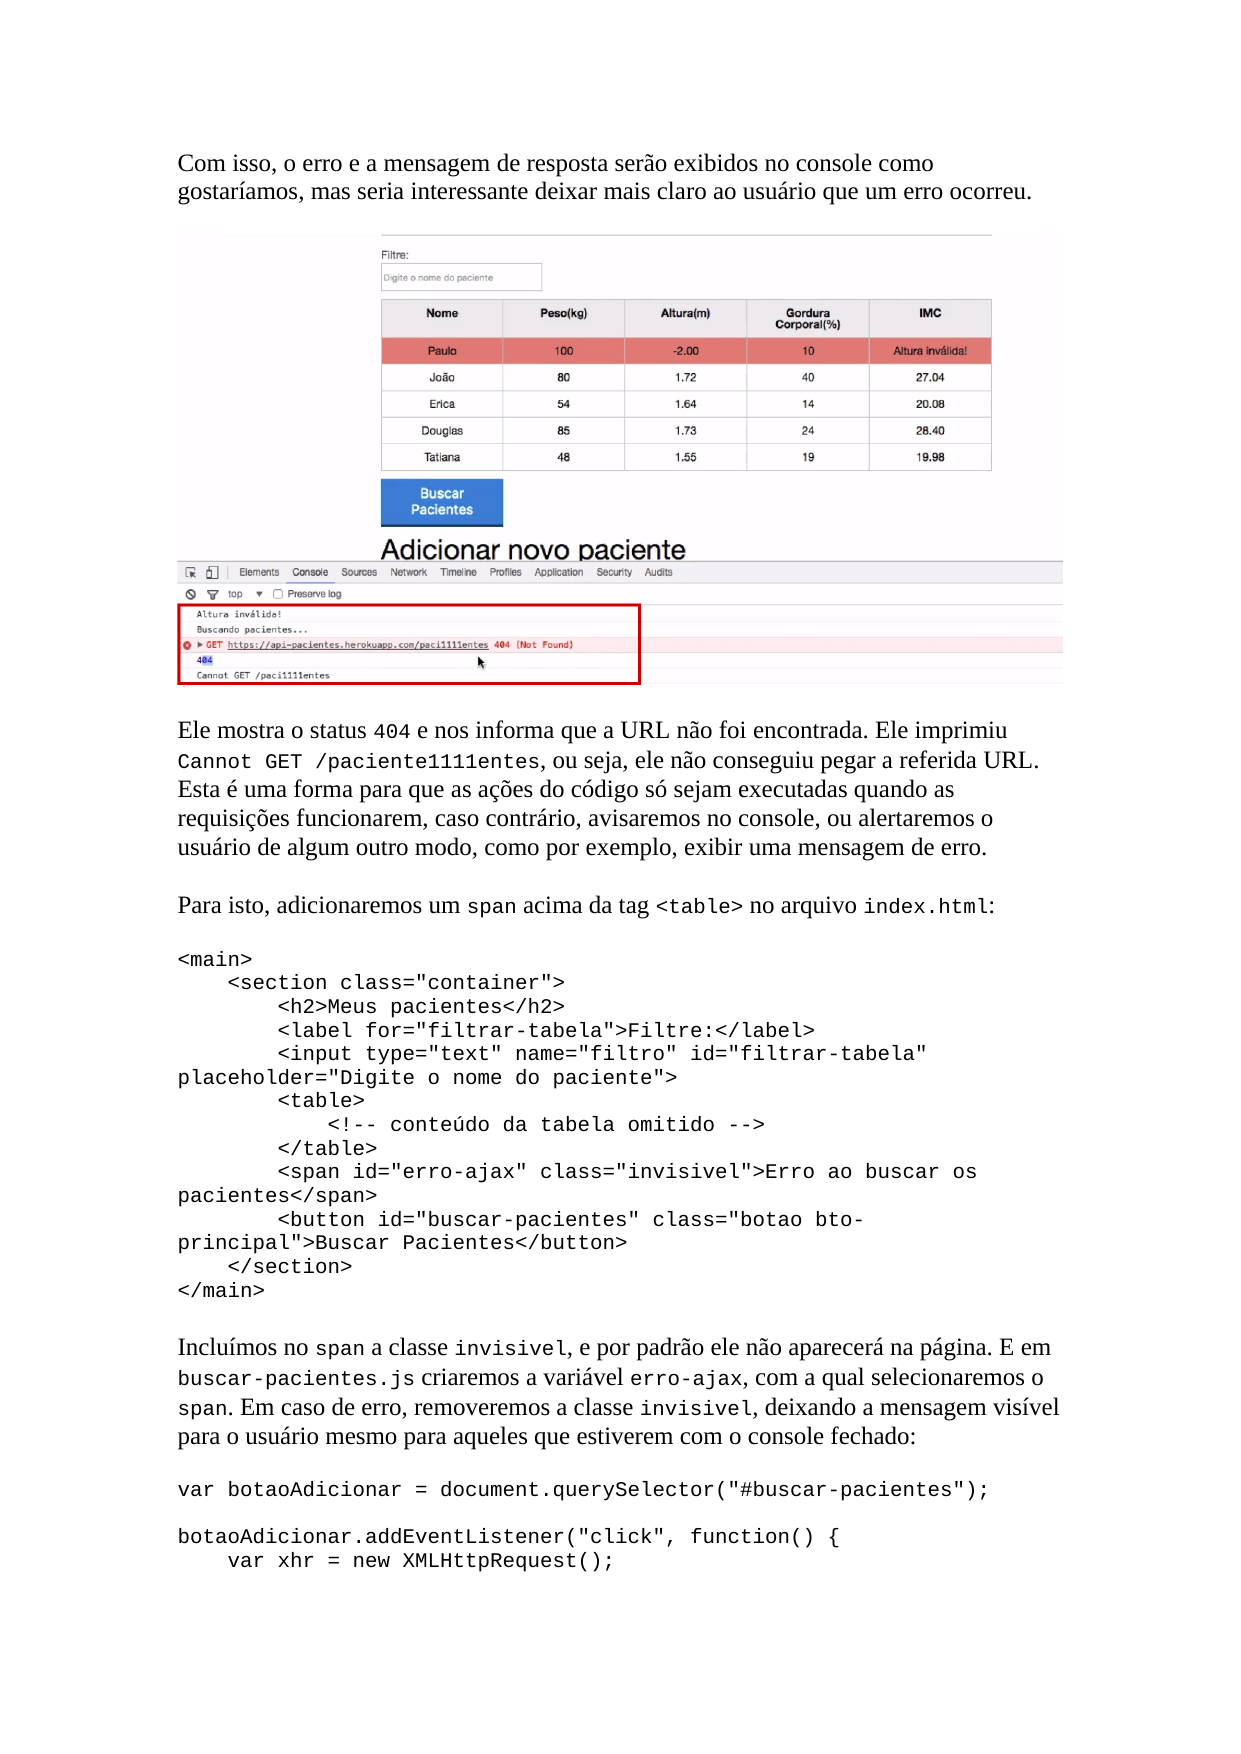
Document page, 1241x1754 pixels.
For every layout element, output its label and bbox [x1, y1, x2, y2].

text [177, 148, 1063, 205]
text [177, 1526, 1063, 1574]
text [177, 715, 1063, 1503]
picture [177, 234, 1063, 687]
